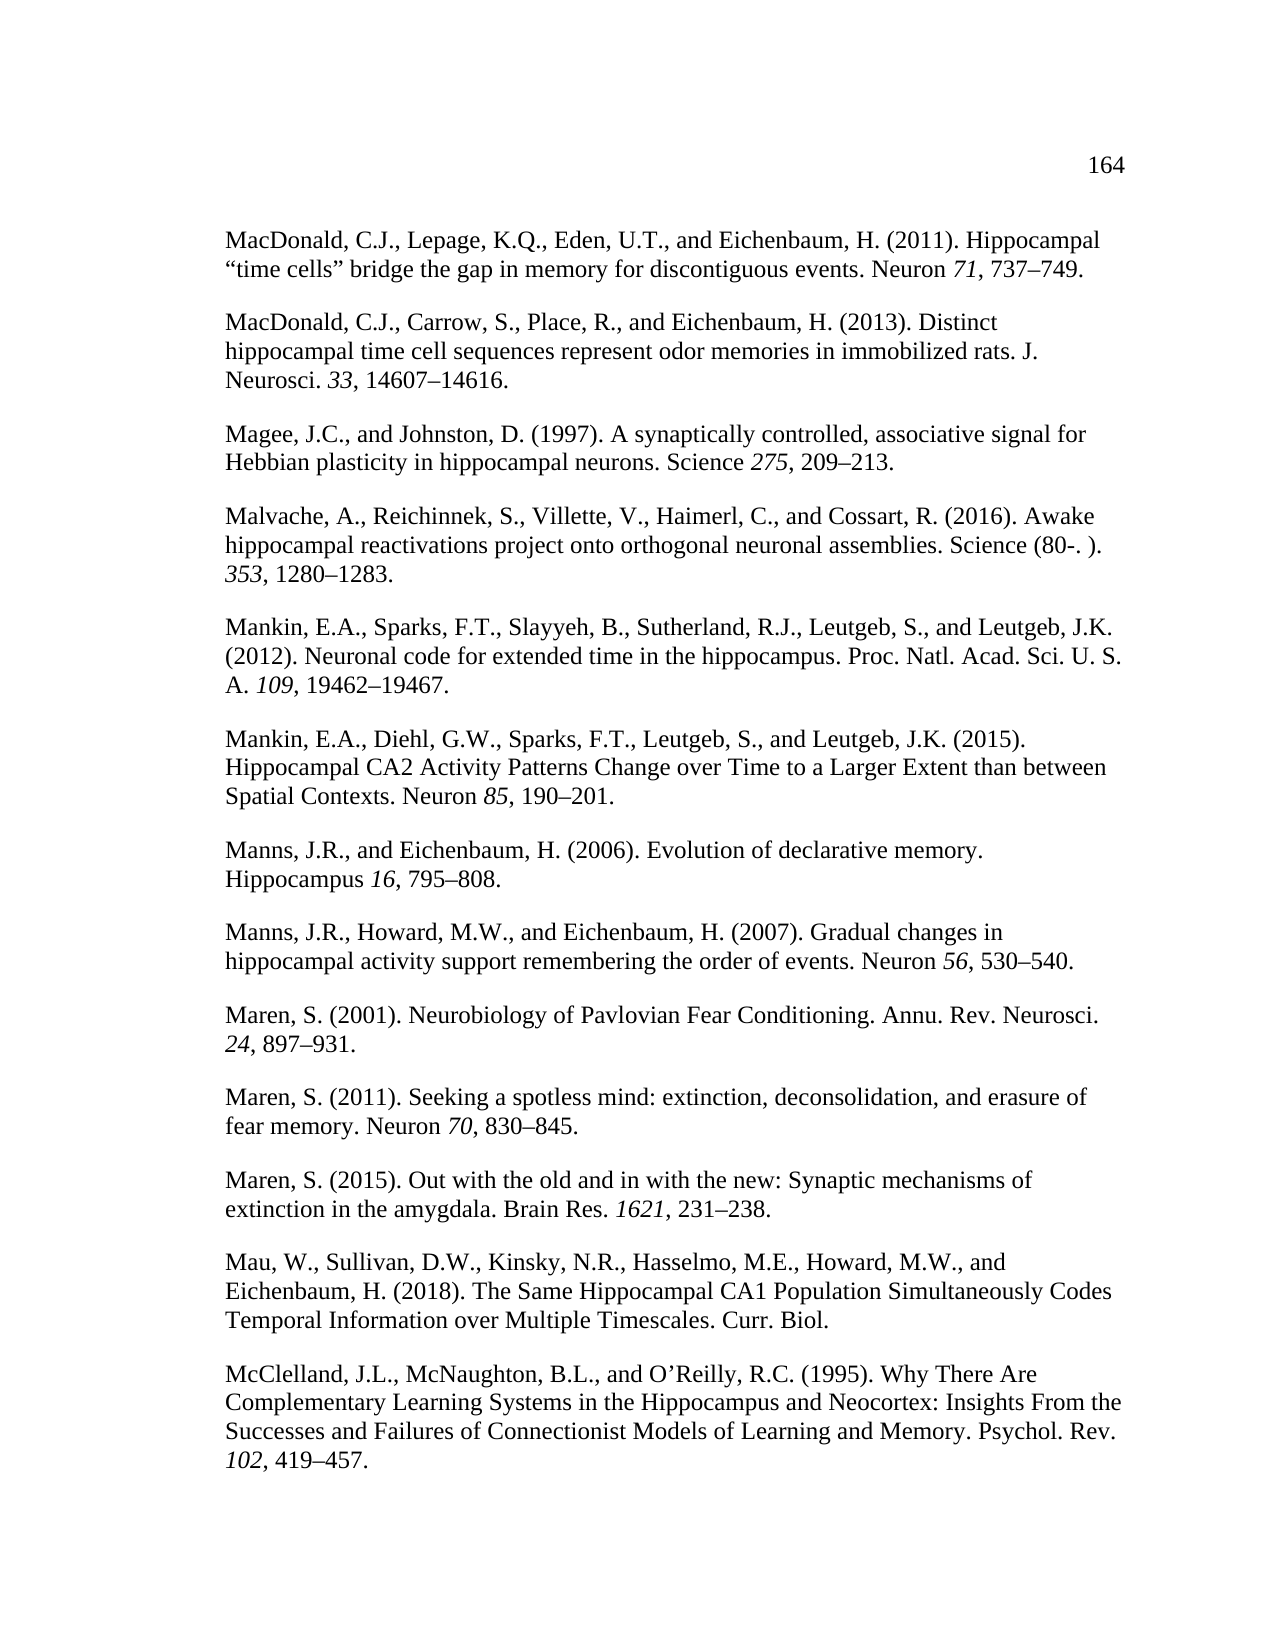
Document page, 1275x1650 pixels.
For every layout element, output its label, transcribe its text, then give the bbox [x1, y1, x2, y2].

text Maren, S. (2001). Neurobiology of Pavlovian Fear Conditioning. Annu. Rev. Neurosci. 24, 897–931. [225, 1000, 1125, 1057]
text McClelland, J.L., McNaughton, B.L., and O’Reilly, R.C. (1995). Why There Are Complementary Learning Systems in the Hippocampus and Neocortex: Insights From the Successes and Failures of Connectionist Models of Learning and Memory. Psychol. Rev. 102, 419–457. [225, 1359, 1125, 1474]
text Magee, J.C., and Johnston, D. (1997). A synaptically controlled, associative signal for Hebbian plasticity in hippocampal neurons. Science 275, 209–213. [225, 419, 1125, 476]
text Mau, W., Sullivan, D.W., Kinsky, N.R., Hasselmo, M.E., Howard, M.W., and Eichenbaum, H. (2018). The Same Hippocampal CA1 Population Simultaneously Codes Temporal Information over Multiple Timescales. Curr. Biol. [225, 1247, 1125, 1334]
text Manns, J.R., and Eichenbaum, H. (2006). Evolution of declarative memory. Hippocampus 16, 795–808. [225, 835, 1125, 892]
text Maren, S. (2015). Out with the old and in with the new: Synaptic mechanisms of extinction in the amygdala. Brain Res. 1621, 231–238. [225, 1165, 1125, 1222]
text Maren, S. (2011). Seeking a spotless mind: extinction, deconsolidation, and erasure of fear memory. Neuron 70, 830–845. [225, 1082, 1125, 1140]
text Manns, J.R., Howard, M.W., and Eichenbaum, H. (2007). Gradual changes in hippocampal activity support remembering the order of events. Neuron 56, 530–540. [225, 917, 1125, 975]
text MacDonald, C.J., Lepage, K.Q., Eden, U.T., and Eichenbaum, H. (2011). Hippocampal “time cells” bridge the gap in memory for discontiguous events. Neuron 71, 737–749. [225, 225, 1125, 282]
text MacDonald, C.J., Carrow, S., Place, R., and Eichenbaum, H. (2013). Distinct hippocampal time cell sequences represent odor memories in immobilized rats. J. Neurosci. 33, 14607–14616. [225, 307, 1125, 394]
text Malvache, A., Reichinnek, S., Villette, V., Haimerl, C., and Cossart, R. (2016). Awake hippocampal reactivations project onto orthogonal neuronal assemblies. Science (80-. ). 353, 1280–1283. [225, 501, 1125, 587]
text Mankin, E.A., Diehl, G.W., Sparks, F.T., Leutgeb, S., and Leutgeb, J.K. (2015). Hippocampal CA2 Activity Patterns Change over Time to a Larger Extent than between Spatial Contexts. Neuron 85, 190–201. [225, 724, 1125, 810]
text Mankin, E.A., Sparks, F.T., Slayyeh, B., Sutherland, R.J., Leutgeb, S., and Leutgeb, J.K. (2012). Neuronal code for extended time in the hippocampus. Proc. Natl. Acad. Sci. U. S. A. 109, 19462–19467. [225, 612, 1125, 699]
